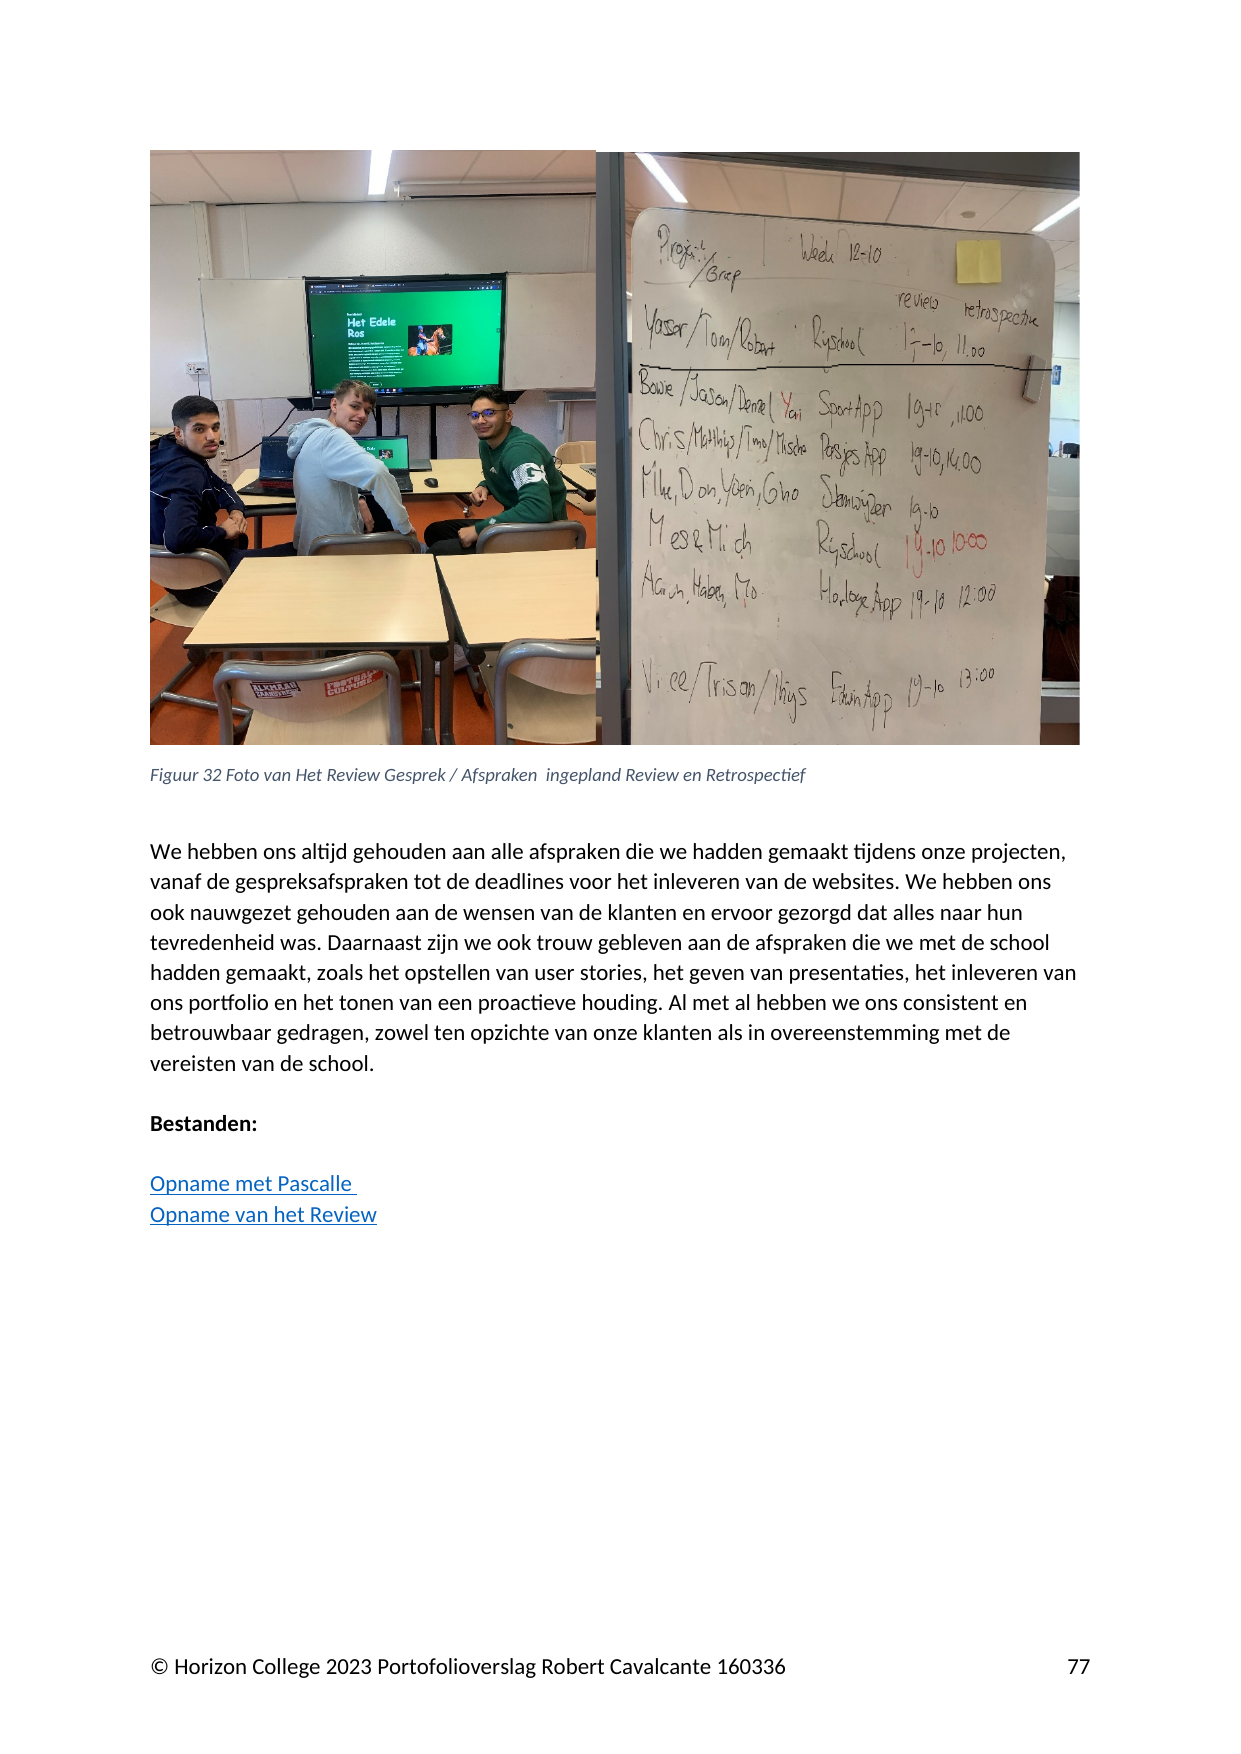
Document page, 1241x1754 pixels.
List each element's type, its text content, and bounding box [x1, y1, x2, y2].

text We hebben ons altijd gehouden aan alle afspraken die we hadden gemaakt tijdens onze projecten, vanaf de gespreksafspraken tot de deadlines voor het inleveren van de websites. We hebben ons ook nauwgezet gehouden aan de wensen van de klanten en ervoor gezorgd dat alles naar hun tevredenheid was. Daarnaast zijn we ook trouw gebleven aan de afspraken die we met de school hadden gemaakt, zoals het opstellen van user stories, het geven van presentaties, het inleveren van ons portfolio en het tonen van een proactieve houding. Al met al hebben we ons consistent en betrouwbaar gedragen, zowel ten opzichte van onze klanten als in overeenstemming met de vereisten van de school. [150, 837, 1090, 1077]
text Opname met Pascalle [150, 1169, 1090, 1198]
text Bestanden: [150, 1109, 1090, 1137]
text Figuur 32 Foto van Het Review Gesprek / Afspraken ingepland Review en Retrospectief [150, 763, 1090, 786]
picture [150, 150, 1080, 745]
text Opname van het Review [150, 1200, 1090, 1228]
